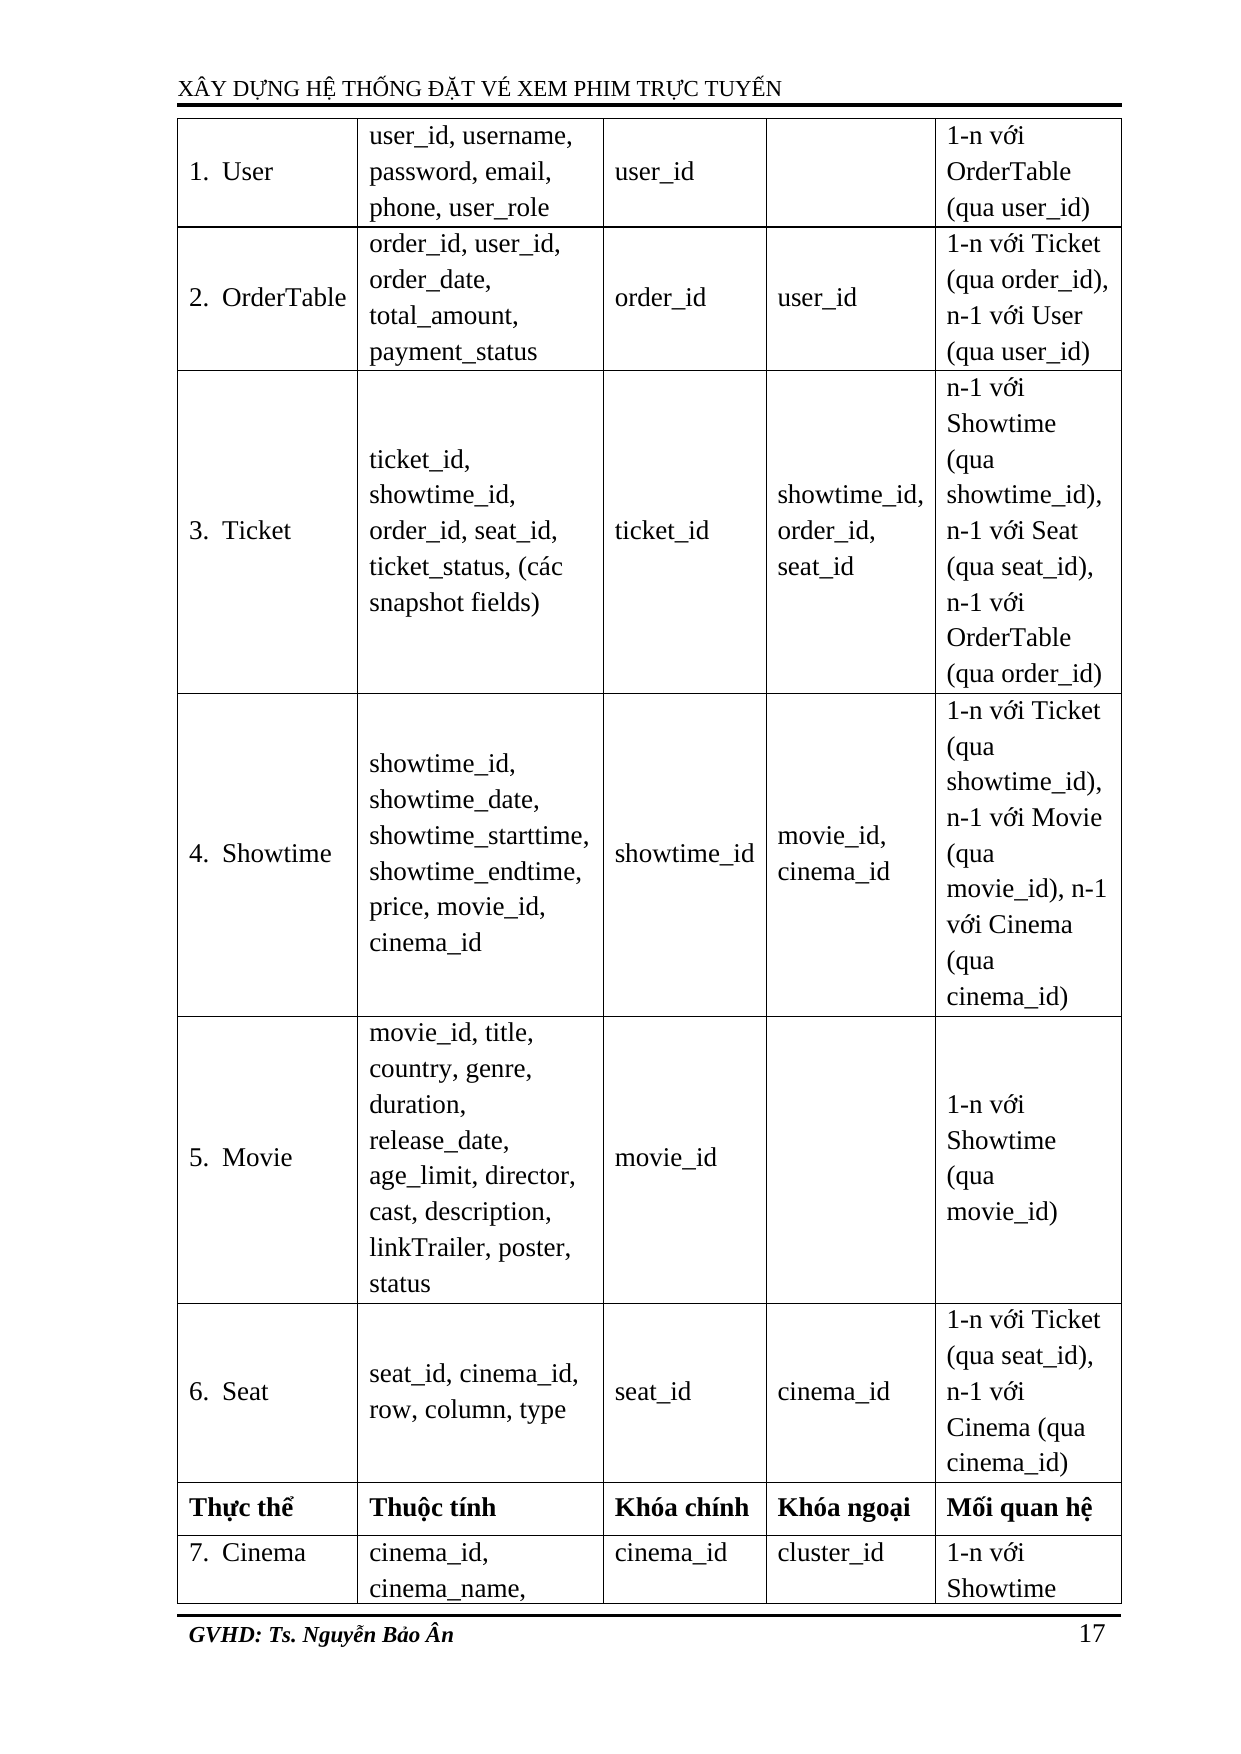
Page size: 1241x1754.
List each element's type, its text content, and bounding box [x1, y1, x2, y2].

table_cell showtime_id [604, 694, 766, 1016]
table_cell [358, 1536, 603, 1603]
table_cell ticket_id, showtime_id, order_id, seat_id, ticket_status, (các snapshot fields) [358, 371, 603, 693]
table_cell cluster_id [767, 1536, 935, 1603]
table_cell Mối quan hệ [936, 1483, 1121, 1535]
table_cell Khóa chính [604, 1483, 766, 1535]
table_cell user_id [767, 228, 935, 370]
table_cell showtime_id, order_id, seat_id [767, 371, 935, 693]
table_cell order_id, user_id, order_date, total_amount, payment_status [358, 228, 603, 370]
table_cell Cinema [178, 1536, 357, 1603]
table_cell 1-n với Showtime (qua movie_id) [936, 1017, 1121, 1302]
table_cell n-1 với Showtime (qua showtime_id), n-1 với Seat (qua seat_id), n-1 với OrderTable (qua order_id) [936, 371, 1121, 693]
table_cell order_id [604, 228, 766, 370]
table_cell Thuộc tính [358, 1483, 603, 1535]
table_cell OrderTable [178, 228, 357, 370]
table_cell showtime_id, showtime_date, showtime_starttime, showtime_endtime, price, movie_id, cinema_id [358, 694, 603, 1016]
table_cell Showtime [178, 694, 357, 1016]
table_cell cinema_id [604, 1536, 766, 1603]
table_cell Movie [178, 1017, 357, 1302]
table_cell 1-n với Ticket (qua order_id), n-1 với User (qua user_id) [936, 228, 1121, 370]
table_cell seat_id [604, 1304, 766, 1482]
table_cell User [178, 119, 357, 226]
table_cell [767, 1017, 935, 1302]
table_cell ticket_id [604, 371, 766, 693]
table_cell movie_id, cinema_id [767, 694, 935, 1016]
table_cell user_id, username, password, email, phone, user_role [358, 119, 603, 226]
table_cell cinema_id [767, 1304, 935, 1482]
table_cell 1-n với OrderTable (qua user_id) [936, 119, 1121, 226]
table_cell [767, 119, 935, 226]
table_cell 1-n với Ticket (qua seat_id), n-1 với Cinema (qua cinema_id) [936, 1304, 1121, 1482]
table_cell Ticket [178, 371, 357, 693]
table_cell Seat [178, 1304, 357, 1482]
table_cell Thực thể [178, 1483, 357, 1535]
table_cell movie_id [604, 1017, 766, 1302]
table_cell Khóa ngoại [767, 1483, 935, 1535]
table_cell user_id [604, 119, 766, 226]
table_cell movie_id, title, country, genre, duration, release_date, age_limit, director, cast, description, linkTrailer, poster, status [358, 1017, 603, 1302]
table_cell seat_id, cinema_id, row, column, type [358, 1304, 603, 1482]
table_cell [936, 1536, 1121, 1603]
table_cell 1-n với Ticket (qua showtime_id), n-1 với Movie (qua movie_id), n-1 với Cinema (qua cinema_id) [936, 694, 1121, 1016]
